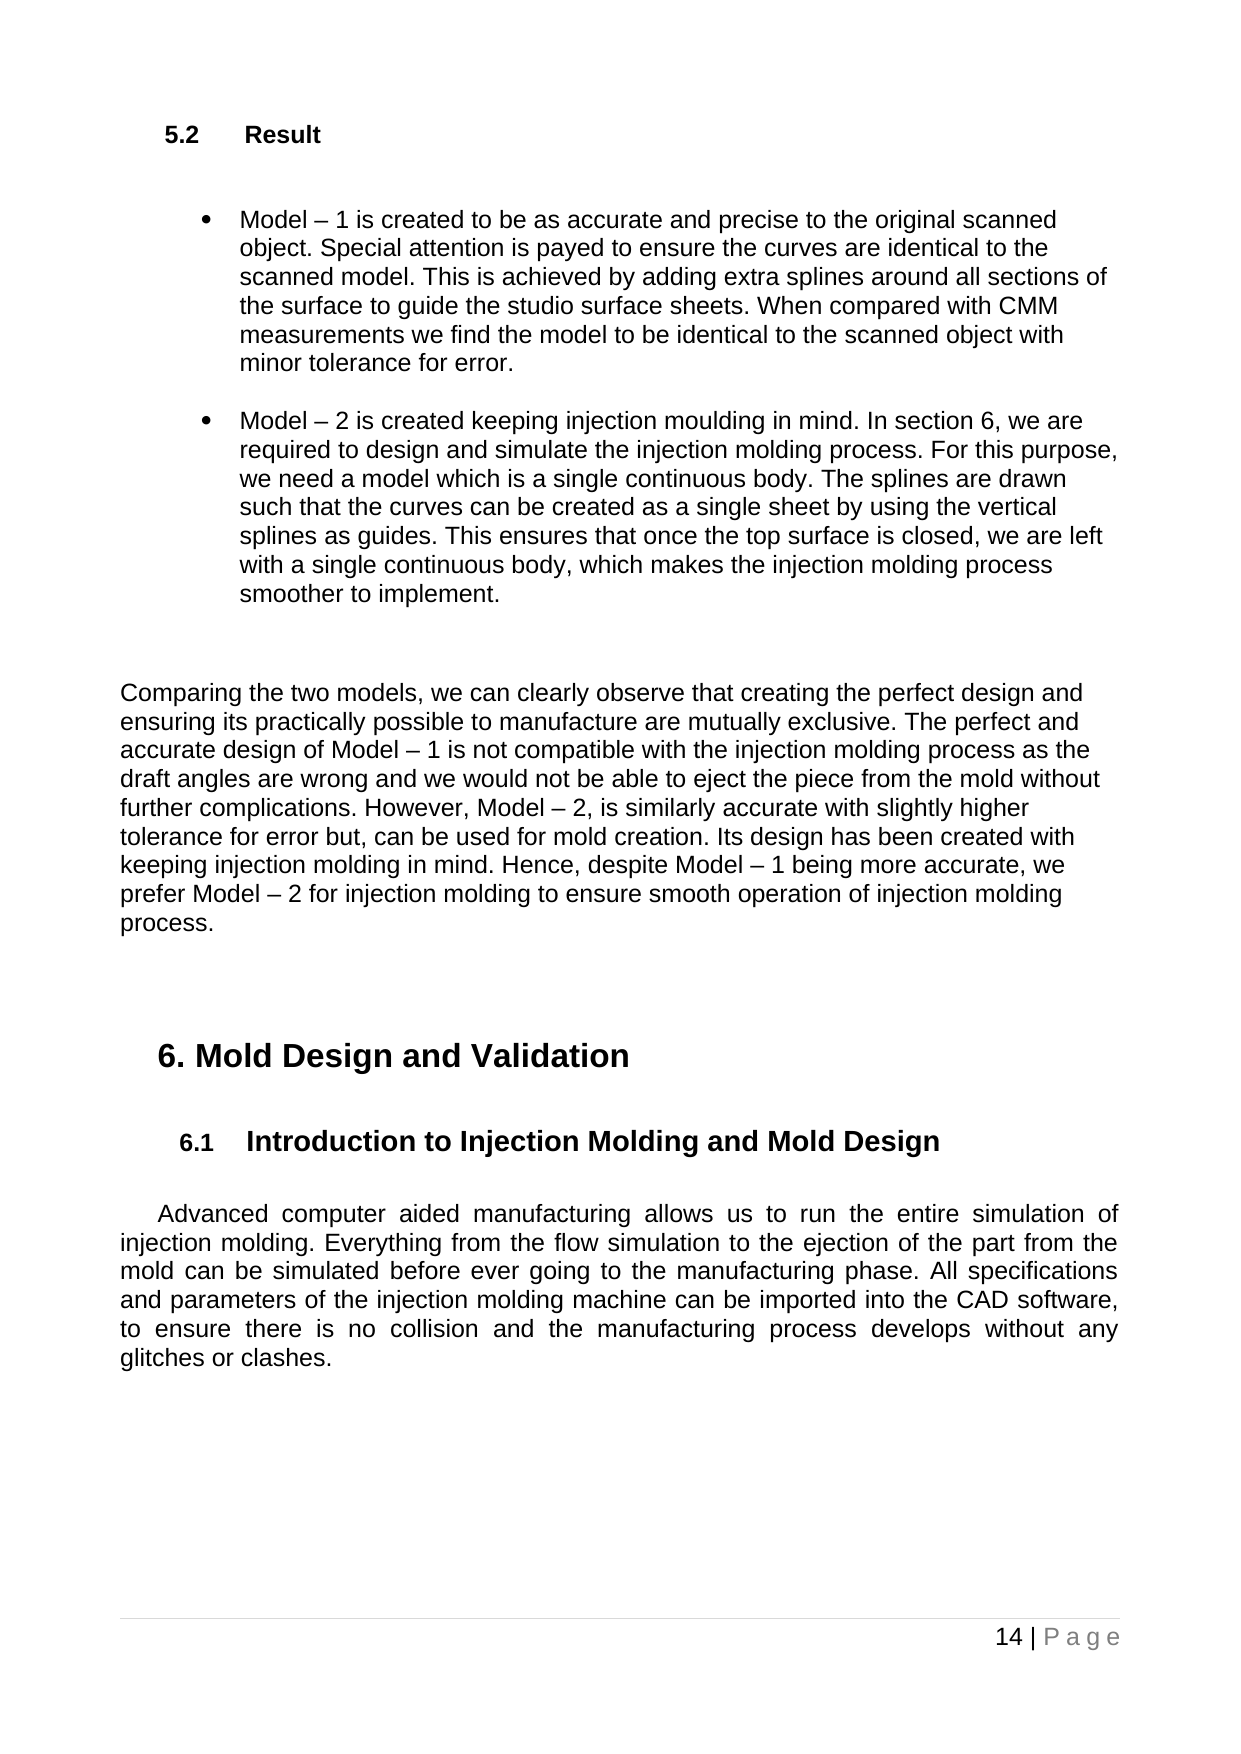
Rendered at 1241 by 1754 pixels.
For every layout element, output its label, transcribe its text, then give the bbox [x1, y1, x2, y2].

text Advanced computer aided manufacturing allows us to run the entire simulation of injection molding. Everything from the flow simulation to the ejection of the part from the mold can be simulated before ever going to the manufacturing phase. All specifications and parameters of the injection molding machine can be imported into the CAD software, to ensure there is no collision and the manufacturing process develops without any glitches or clashes. [120, 1199, 1120, 1371]
text Comparing the two models, we can clearly observe that creating the perfect design and ensuring its practically possible to manufacture are mutually exclusive. The perfect and accurate design of Model – 1 is not compatible with the injection molding process as the draft angles are wrong and we would not be able to eject the piece from the mold without further complications. However, Model – 2, is similarly accurate with slightly higher tolerance for error but, can be used for mold creation. Its design has been created with keeping injection molding in mind. Hence, despite Model – 1 being more accurate, we prefer Model – 2 for injection molding to ensure smooth operation of injection molding process. [120, 678, 1120, 936]
subtitle Mold Design and Validation [157, 1036, 1120, 1074]
list Model – 2 is created keeping injection moulding in mind. In section 6, we are required to design and simulate the injection molding process. For this purpose, we need a model which is a single continuous body. The splines are drawn such that the curves can be created as a single sheet by using the vertical splines as guides. This ensures that once the top surface is closed, we are left with a single continuous body, which makes the injection molding process smoother to implement. [202, 406, 1120, 607]
list Model – 1 is created to be as accurate and precise to the original scanned object. Special attention is payed to ensure the curves are identical to the scanned model. This is achieved by adding extra splines around all sections of the surface to guide the studio surface sheets. When compared with CMM measurements we find the model to be identical to the scanned object with minor tolerance for error. [202, 204, 1120, 377]
subtitle Introduction to Injection Molding and Mold Design [179, 1124, 1120, 1158]
subtitle Result [164, 120, 1120, 149]
